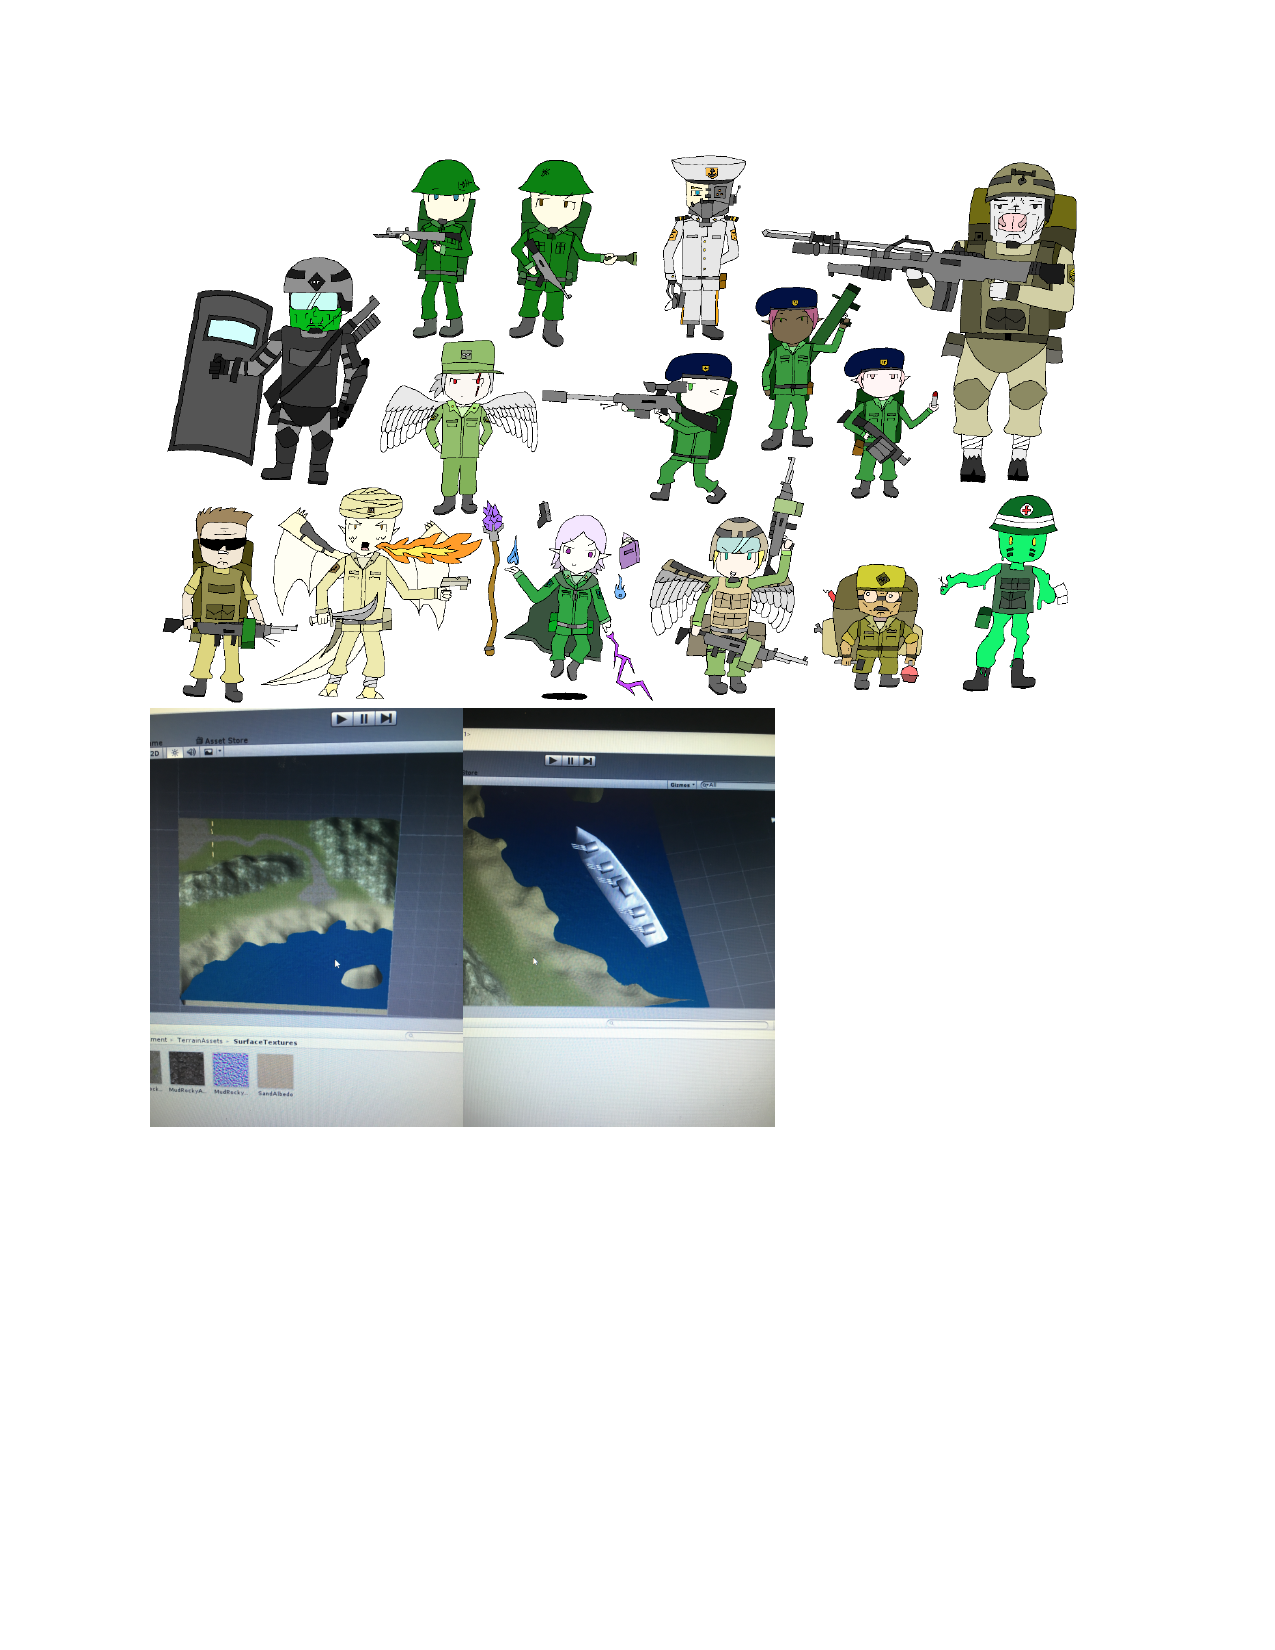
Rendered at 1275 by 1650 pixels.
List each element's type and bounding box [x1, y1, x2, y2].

picture [150, 708, 775, 1127]
picture [150, 150, 1125, 707]
